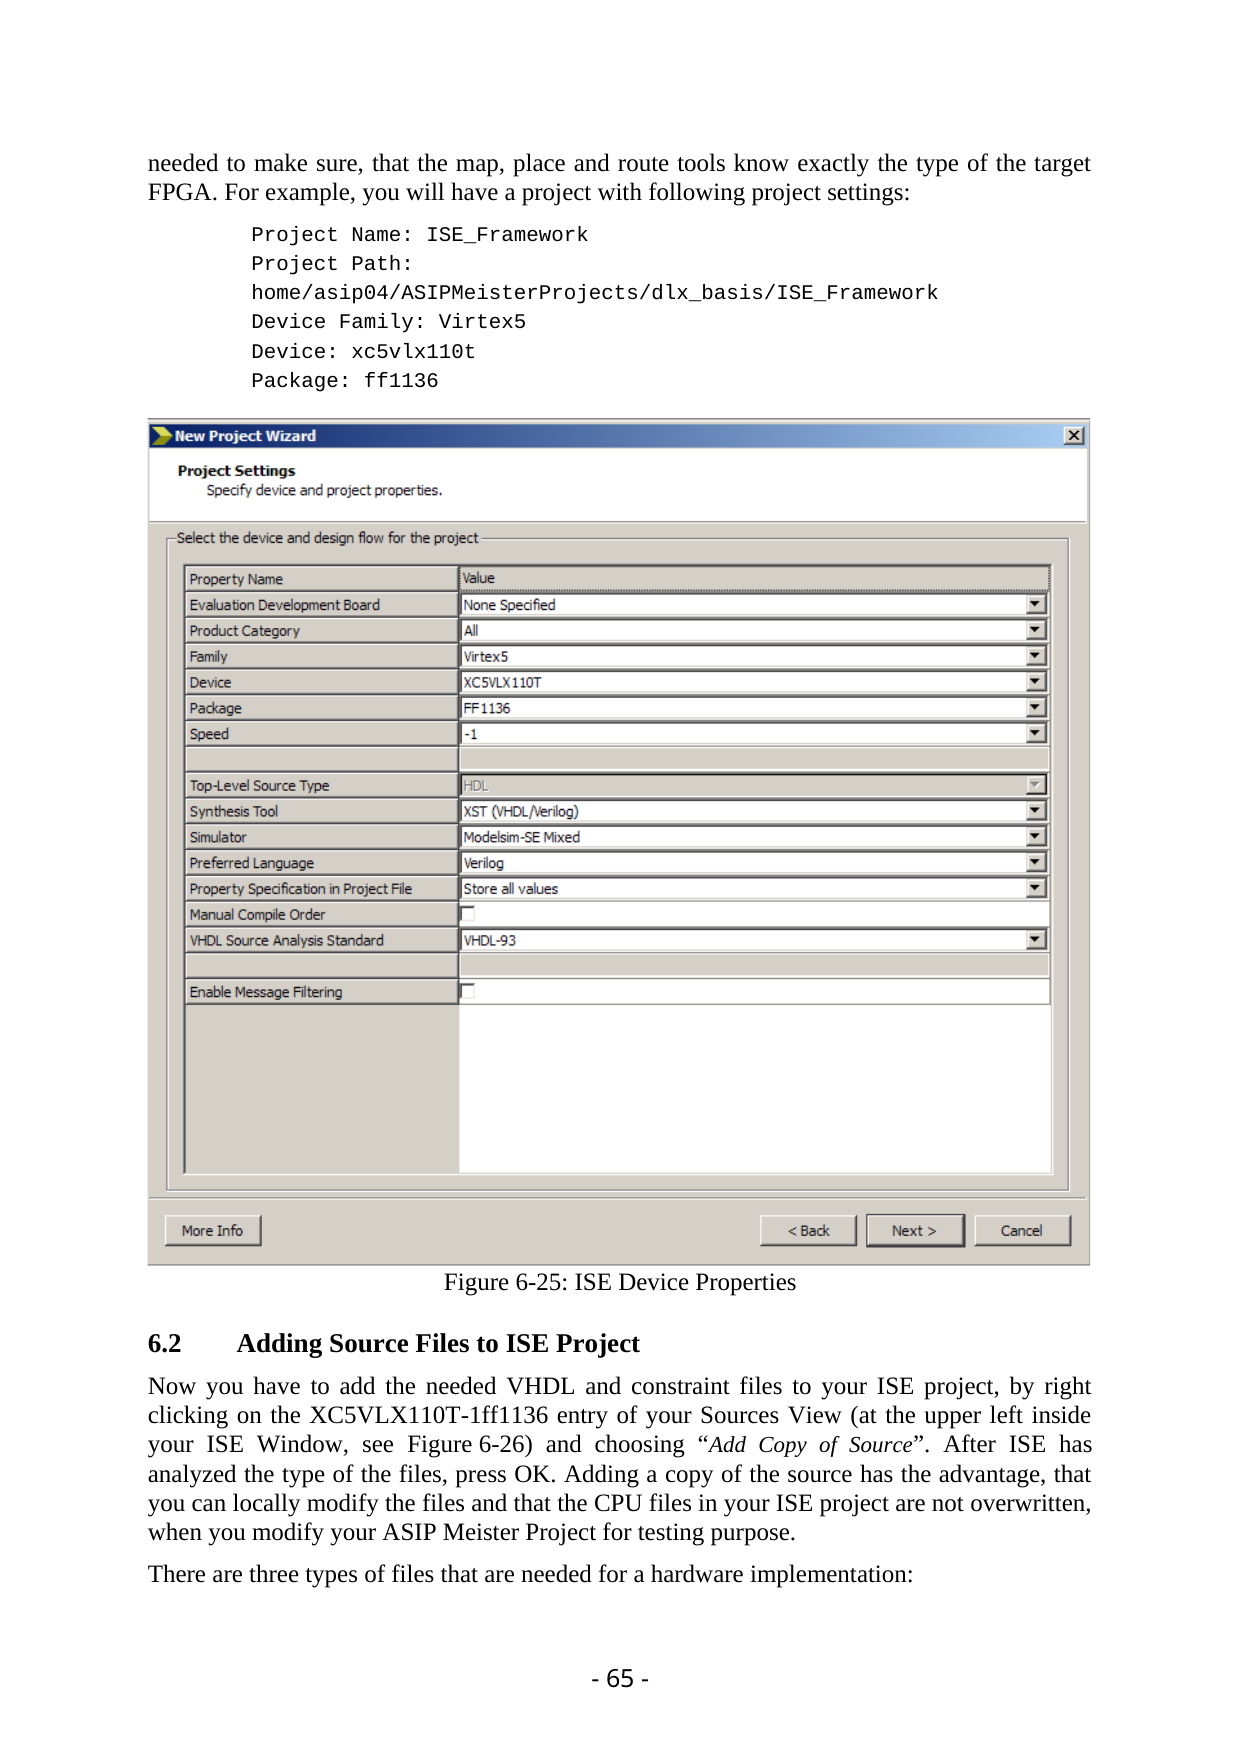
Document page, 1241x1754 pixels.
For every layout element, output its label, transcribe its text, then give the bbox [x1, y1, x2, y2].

picture [147, 418, 1091, 1267]
text Device Family: Virtex5 [251, 306, 1092, 335]
text There are three types of files that are needed for a hardware implementation: [148, 1558, 1092, 1587]
text Device: xc5vlx110t [251, 335, 1092, 364]
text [148, 148, 1092, 206]
subtitle Adding Source Files to ISE Project [148, 1321, 1092, 1358]
text Package: ff1136 [251, 364, 1092, 393]
text Project Name: ISE_Framework [251, 218, 1092, 248]
text Project Path: home/asip04/ASIPMeisterProjects/dlx_basis/ISE_Framework [251, 248, 1092, 306]
